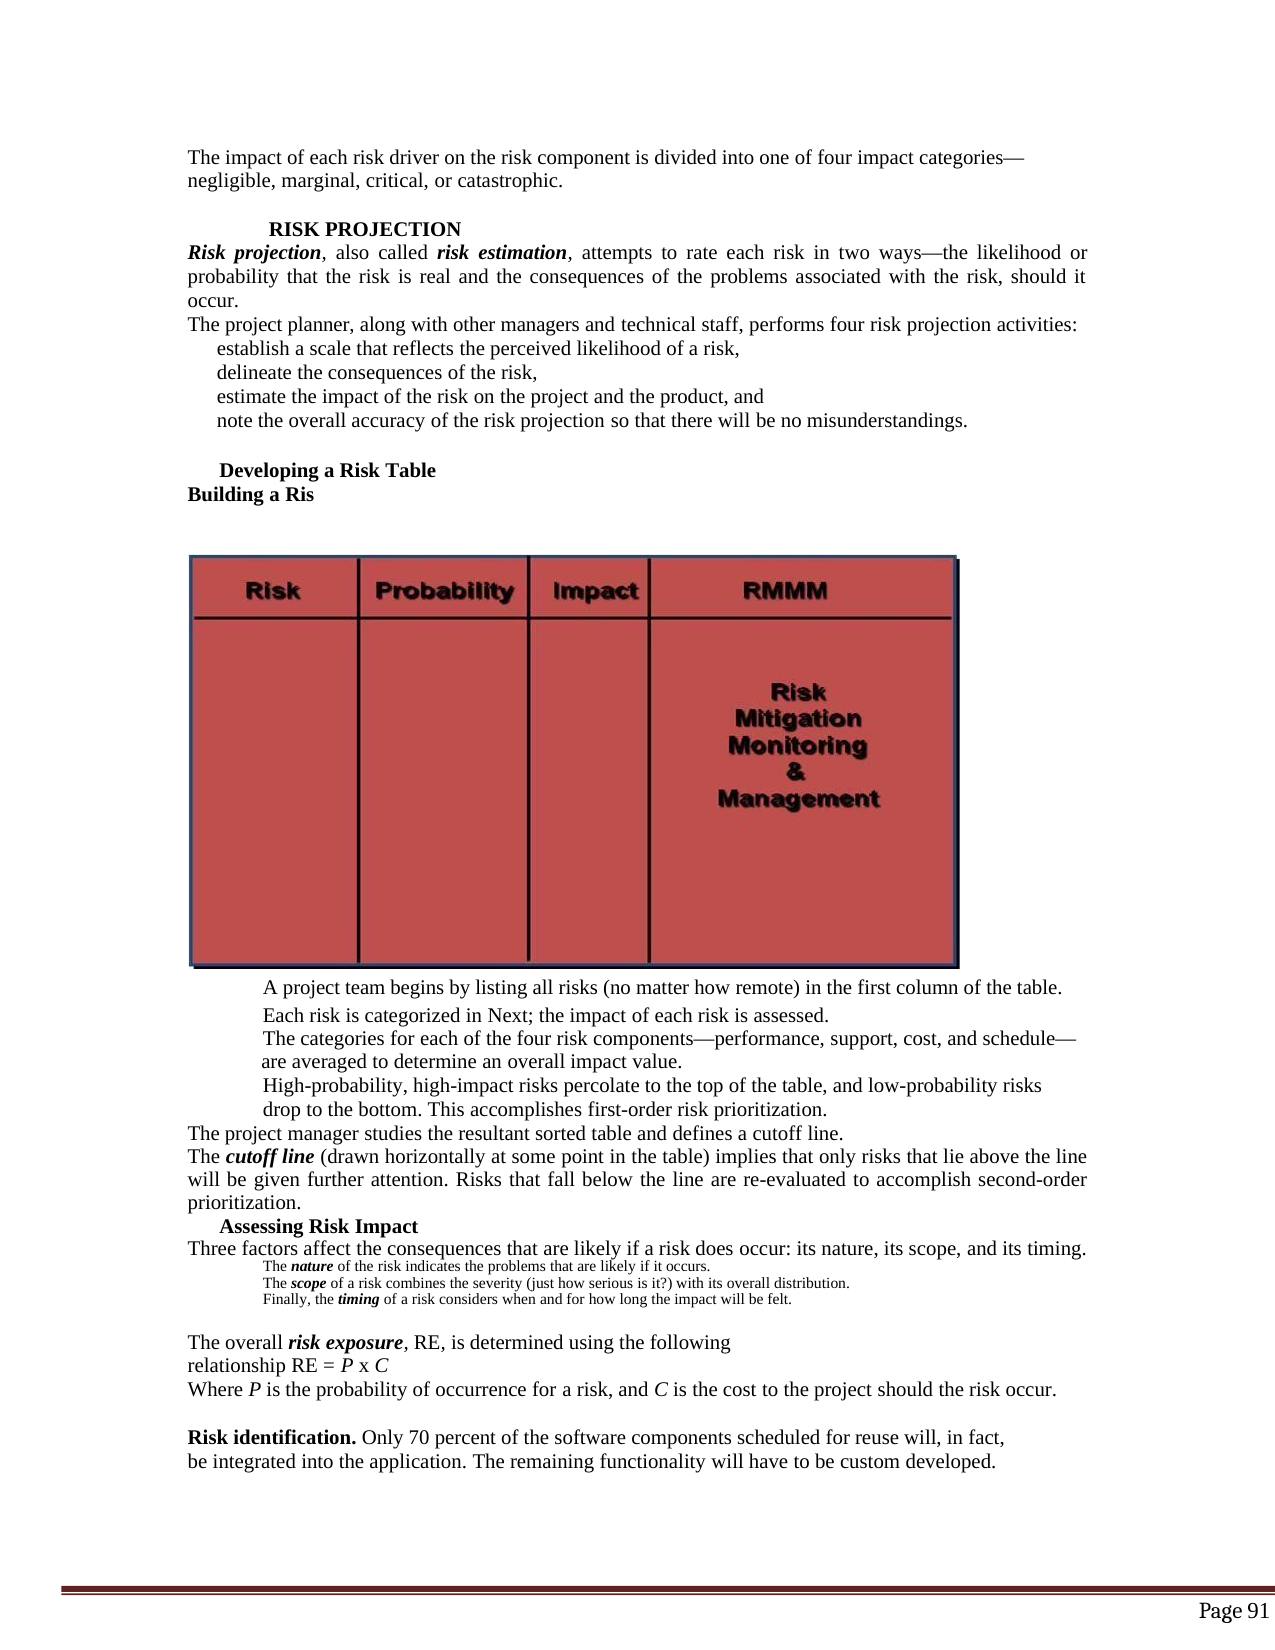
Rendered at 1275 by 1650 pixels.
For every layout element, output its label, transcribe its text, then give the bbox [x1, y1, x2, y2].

text are averaged to determine an overall impact value. [261, 1050, 1275, 1073]
text High-probability, high-impact risks percolate to the top of the table, and low-probability risks drop to the bottom. This accomplishes first-order risk prioritization. [263, 1073, 1045, 1121]
subtitle Developing a Risk Table Building a Ris [187, 459, 436, 506]
text Where P is the probability of occurrence for a risk, and C is the cost to the project should the risk occur. [187, 1377, 1275, 1401]
text The project planner, along with other managers and technical staff, performs four risk projection activities: establish a scale that reflects the perceived likelihood of a risk, [187, 312, 1078, 360]
text note the overall accuracy of the risk projection so that there will be no misunderstandings. [217, 408, 1275, 432]
text Three factors affect the consequences that are likely if a risk does occur: its nature, its scope, and its timing. [187, 1238, 1275, 1259]
text Risk projection, also called risk estimation, attempts to rate each risk in two ways—the likelihood or probability that the risk is real and the consequences of the problems associated with the risk, should it occur. [187, 241, 1088, 312]
text The overall risk exposure, RE, is determined using the following relationship RE = P x C [187, 1331, 733, 1377]
text The cutoff line (drawn horizontally at some point in the table) implies that only risks that lie above the line will be given further attention. Risks that fall below the line are re-evaluated to accomplish second-order prioritization. [187, 1145, 1088, 1214]
subtitle RISK PROJECTION [268, 217, 1275, 241]
text The project manager studies the resultant sorted table and defines a cutoff line. [187, 1121, 1275, 1145]
text The categories for each of the four risk components—performance, support, cost, and schedule— [263, 1031, 1275, 1049]
text Risk identification. Only 70 percent of the software components scheduled for reuse will, in fact, be integrated into the application. The remaining functionality will have to be custom developed. [187, 1426, 1007, 1473]
text delineate the consequences of the risk, [217, 360, 1275, 384]
text estimate the impact of the risk on the project and the product, and [217, 384, 1275, 408]
text The impact of each risk driver on the risk component is divided into one of four impact categories— negligible, marginal, critical, or catastrophic. [187, 146, 1027, 192]
subtitle Assessing Risk Impact [187, 1214, 1275, 1238]
text The nature of the risk indicates the problems that are likely if it occurs. [263, 1259, 1275, 1275]
picture [187, 554, 960, 969]
text The scope of a risk combines the severity (just how serious is it?) with its overall distribution. Finally, the timing of a risk considers when and for how long the impact will be felt. [263, 1276, 853, 1307]
